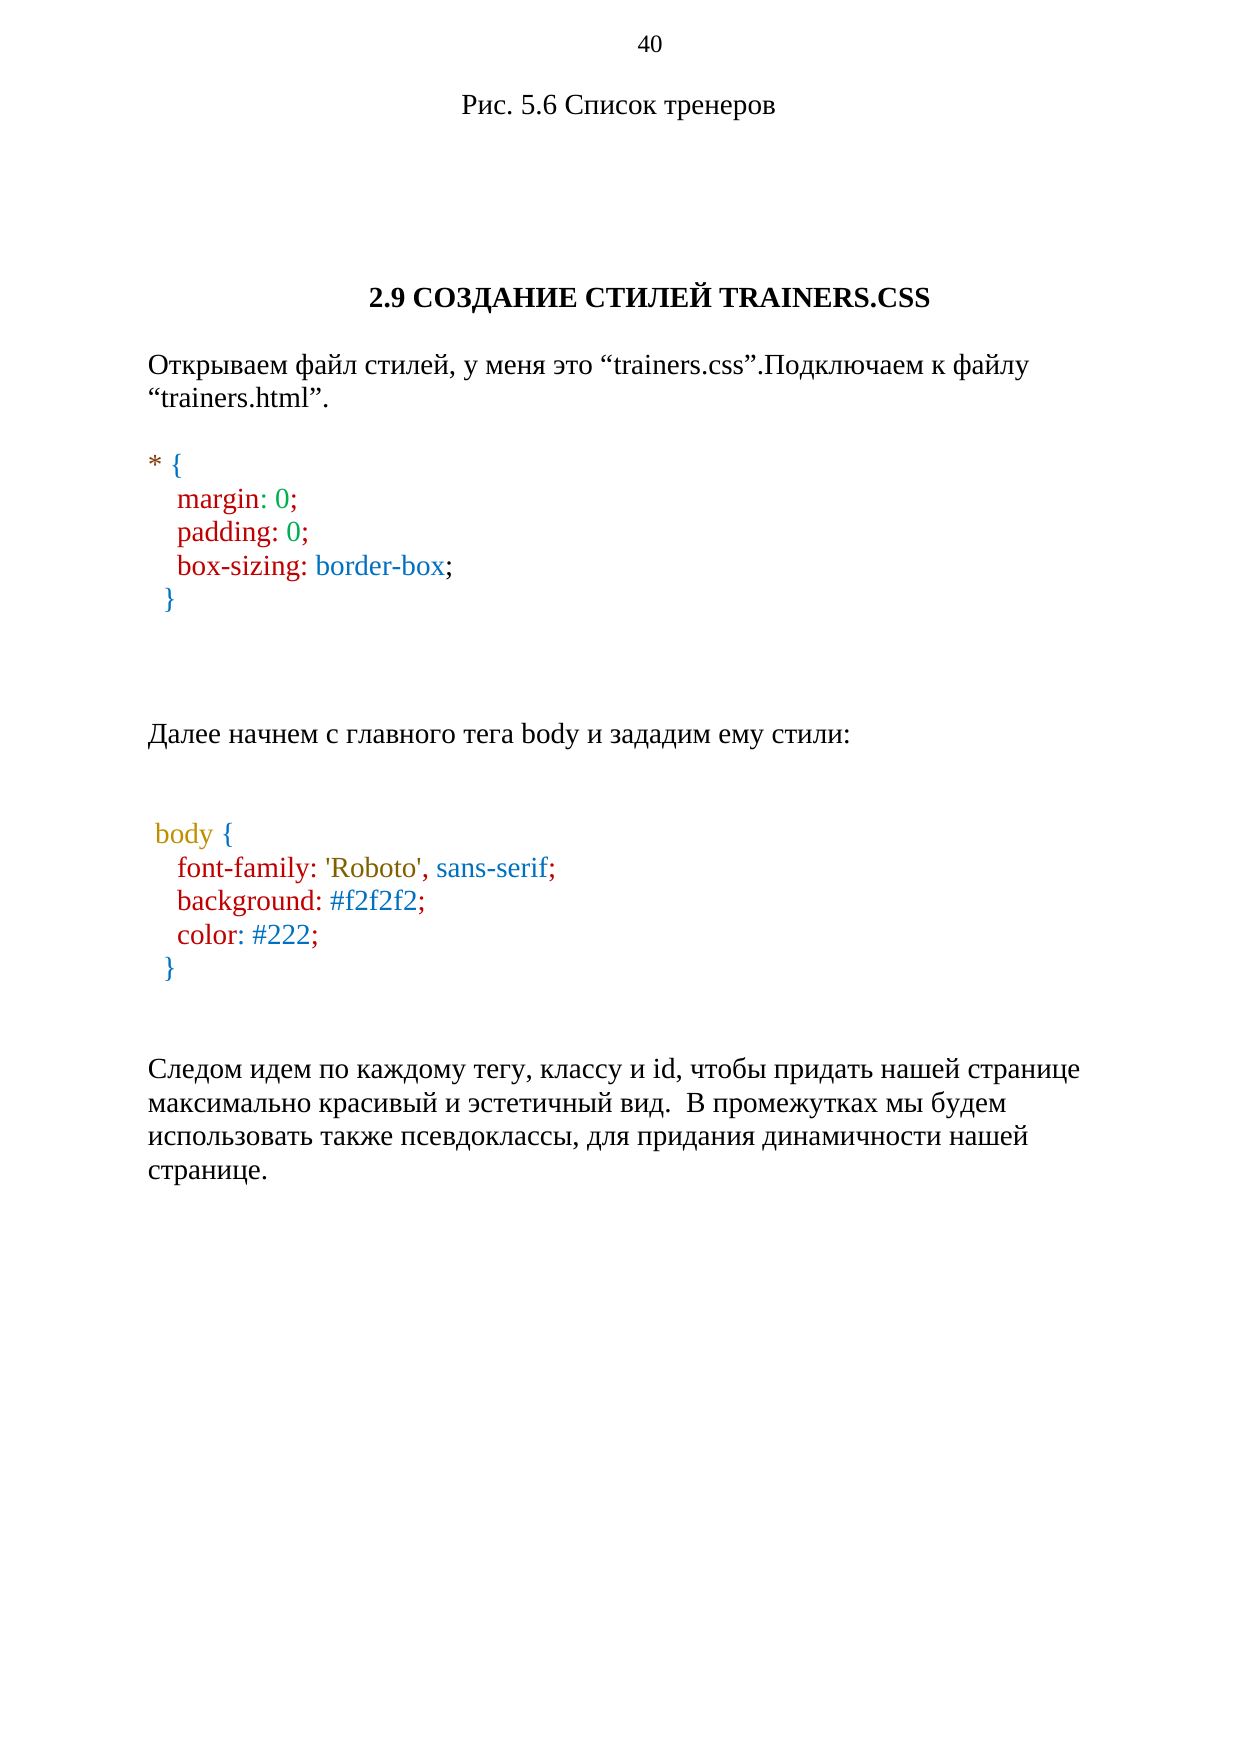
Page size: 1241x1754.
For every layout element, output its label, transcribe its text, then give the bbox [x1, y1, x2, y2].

text background: #f2f2f2; [148, 883, 1152, 917]
text Далее начнем с главного тега body и зададим ему стили: [148, 716, 1152, 749]
text Рис. 5.6 Список тренеров [148, 87, 1152, 121]
text padding: 0; [148, 514, 1152, 548]
text color: #222; [148, 917, 1152, 951]
text * { [148, 447, 1152, 481]
text body { [148, 816, 1152, 850]
text } [148, 951, 1152, 984]
text 2.9 Создание стилей Trainers.CSS [148, 280, 1152, 313]
text box-sizing: border-box; [148, 548, 1152, 582]
text Следом идем по каждому тегу, классу и id, чтобы придать нашей странице максимально красивый и эстетичный вид. В промежутках мы будем использовать также псевдоклассы, для придания динамичности нашей странице. [148, 1051, 1152, 1185]
text font-family: 'Roboto', sans-serif; [148, 850, 1152, 883]
text margin: 0; [148, 481, 1152, 514]
text } [148, 582, 1152, 615]
text Открываем файл стилей, у меня это “trainers.css”.Подключаем к файлу “trainers.html”. [148, 347, 1152, 414]
